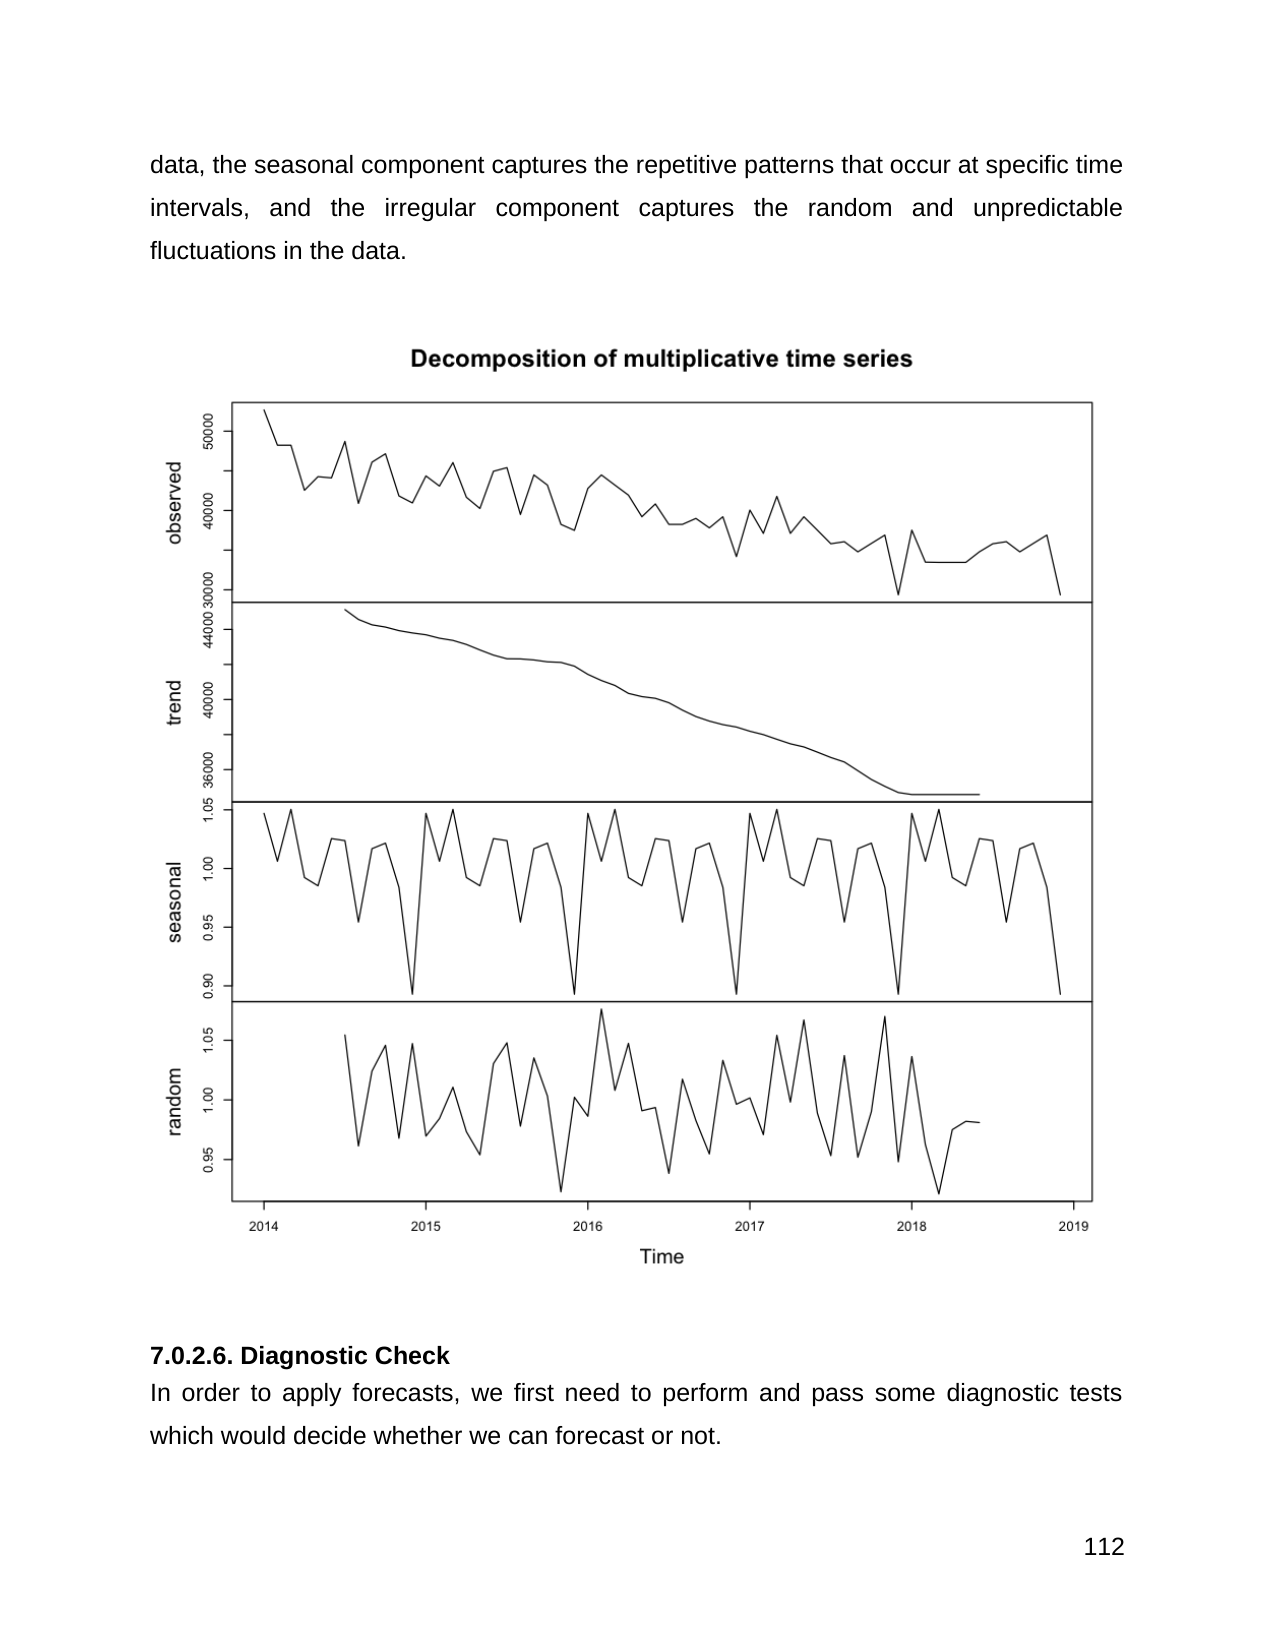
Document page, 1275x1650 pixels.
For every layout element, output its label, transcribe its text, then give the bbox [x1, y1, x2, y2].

text In order to apply forecasts, we first need to perform and pass some diagnostic tests which would decide whether we can forecast or not. [150, 1378, 1125, 1450]
picture [150, 322, 1125, 1298]
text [150, 150, 1125, 265]
subtitle 7.0.2.6. Diagnostic Check [150, 1341, 1125, 1370]
